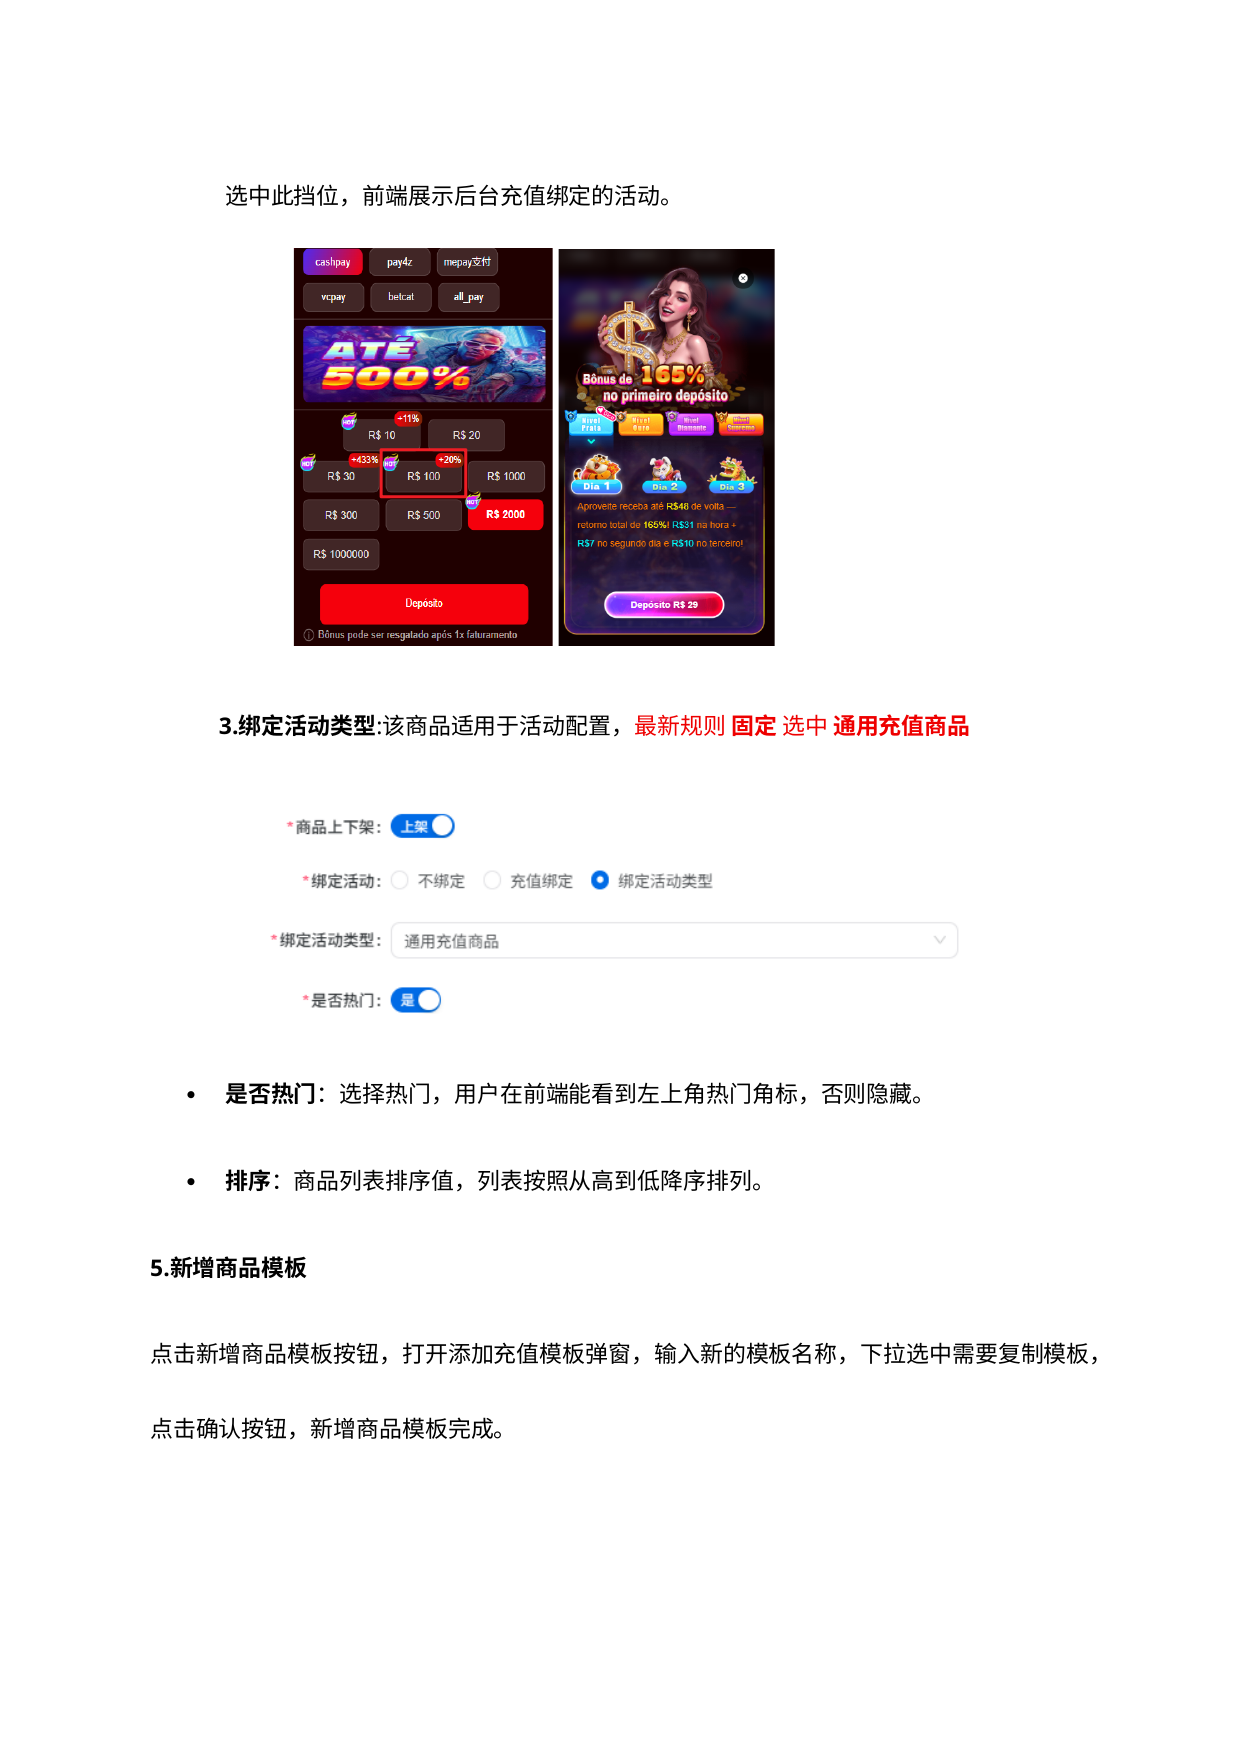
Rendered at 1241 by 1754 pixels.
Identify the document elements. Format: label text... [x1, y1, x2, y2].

text 点击新增商品模板按钮，打开添加充值模板弹窗，输入新的模板名称，下拉选中需要复制模板，点击确认按钮，新增商品模板完成。 [150, 1320, 1090, 1460]
list 是否热门：选择热门，用户在前端能看到左上角热门角标，否则隐藏。 [187, 1060, 1090, 1125]
picture [218, 784, 971, 1034]
picture [558, 249, 775, 646]
text 选中此挡位，前端展示后台充值绑定的活动。 [225, 162, 1090, 227]
text 3.绑定活动类型:该商品适用于活动配置，最新规则 固定 选中 通用充值商品 [150, 692, 1090, 757]
list 排序：商品列表排序值，列表按照从高到低降序排列。 [187, 1147, 1090, 1212]
text 5.新增商品模板 [150, 1233, 1090, 1298]
picture [293, 248, 553, 646]
